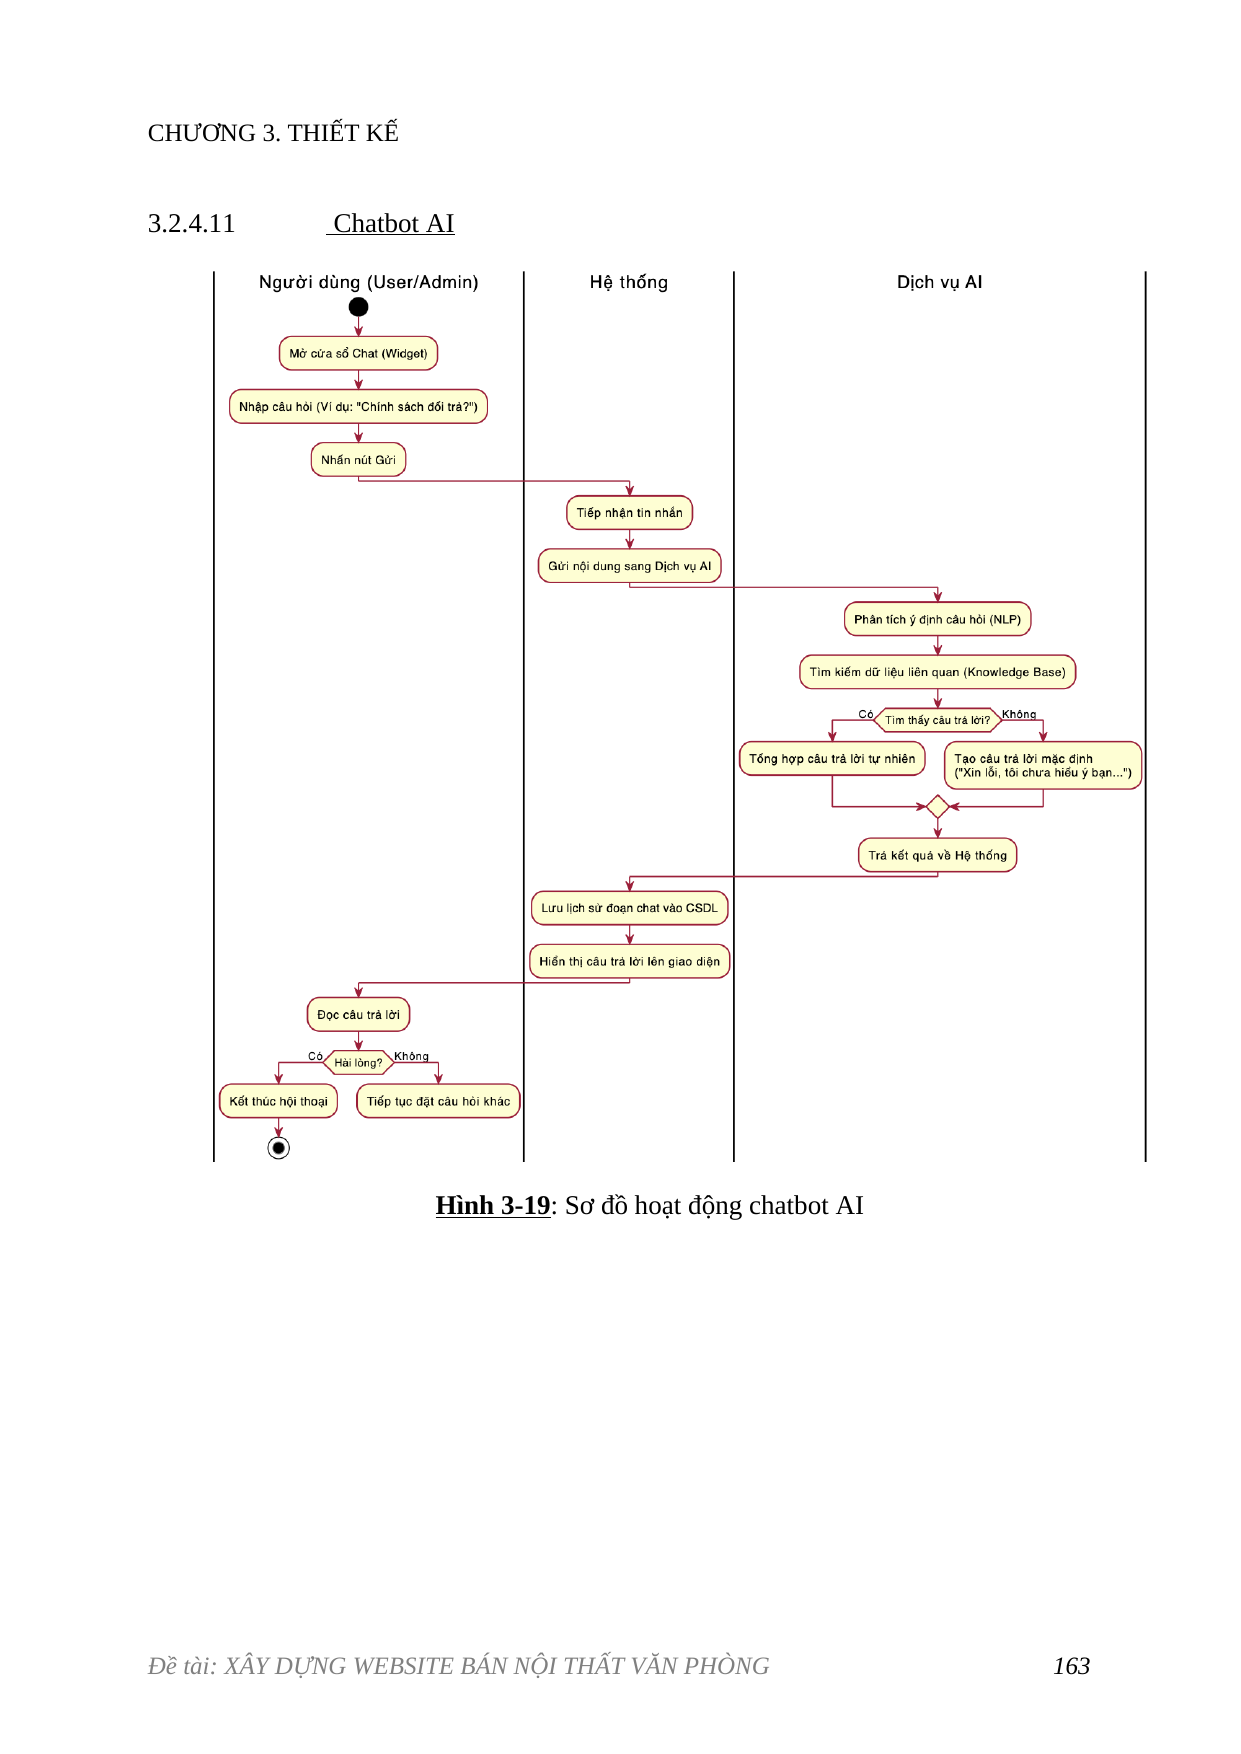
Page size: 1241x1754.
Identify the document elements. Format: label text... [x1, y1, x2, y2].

subtitle Chatbot AI [148, 207, 1092, 238]
text Hình 3-19: Sơ đồ hoạt động chatbot AI [148, 1189, 1092, 1221]
picture [206, 259, 1152, 1162]
